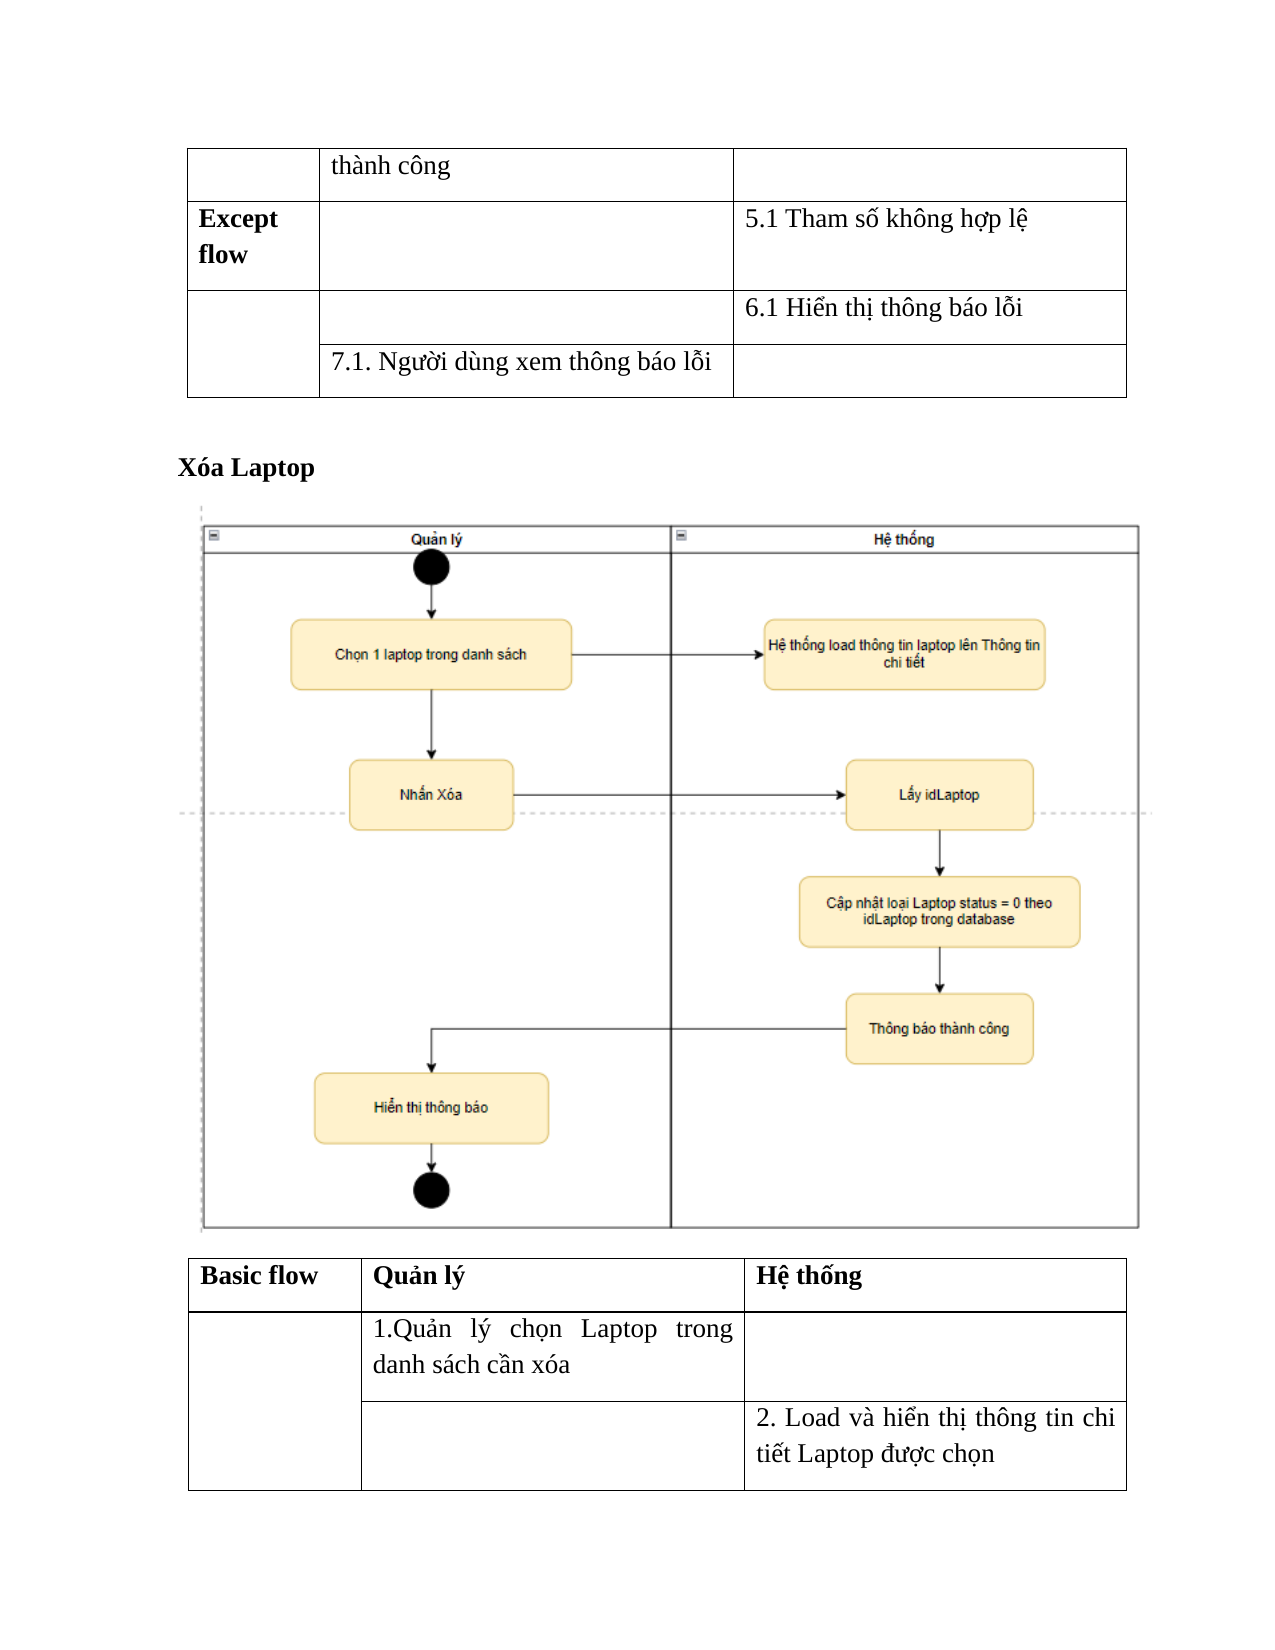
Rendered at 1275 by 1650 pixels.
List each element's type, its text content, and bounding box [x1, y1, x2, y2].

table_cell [320, 149, 733, 201]
table_cell [188, 291, 319, 397]
table_cell [734, 345, 1126, 397]
table_cell 7.1. Người dùng xem thông báo lỗi [320, 345, 733, 397]
table_cell [362, 1402, 744, 1490]
picture [177, 503, 1153, 1237]
table_header Basic flow [189, 1259, 361, 1311]
table_cell [745, 1313, 1126, 1401]
table_cell [320, 202, 733, 290]
table_cell Except flow [188, 202, 319, 290]
table_cell [320, 291, 733, 344]
table_cell 6.1 Hiển thị thông báo lỗi [734, 291, 1126, 344]
table_cell [734, 149, 1126, 201]
text Xóa Laptop [177, 451, 1127, 482]
table_cell [189, 1313, 361, 1490]
table_cell 1.Quản lý chọn Laptop trong danh sách cần xóa [362, 1313, 744, 1401]
table_cell 5.1 Tham số không hợp lệ [734, 202, 1126, 290]
table_cell 2. Load và hiển thị thông tin chi tiết Laptop được chọn [745, 1402, 1126, 1490]
table_header Hệ thống [745, 1259, 1126, 1311]
table_header Quản lý [362, 1259, 744, 1311]
